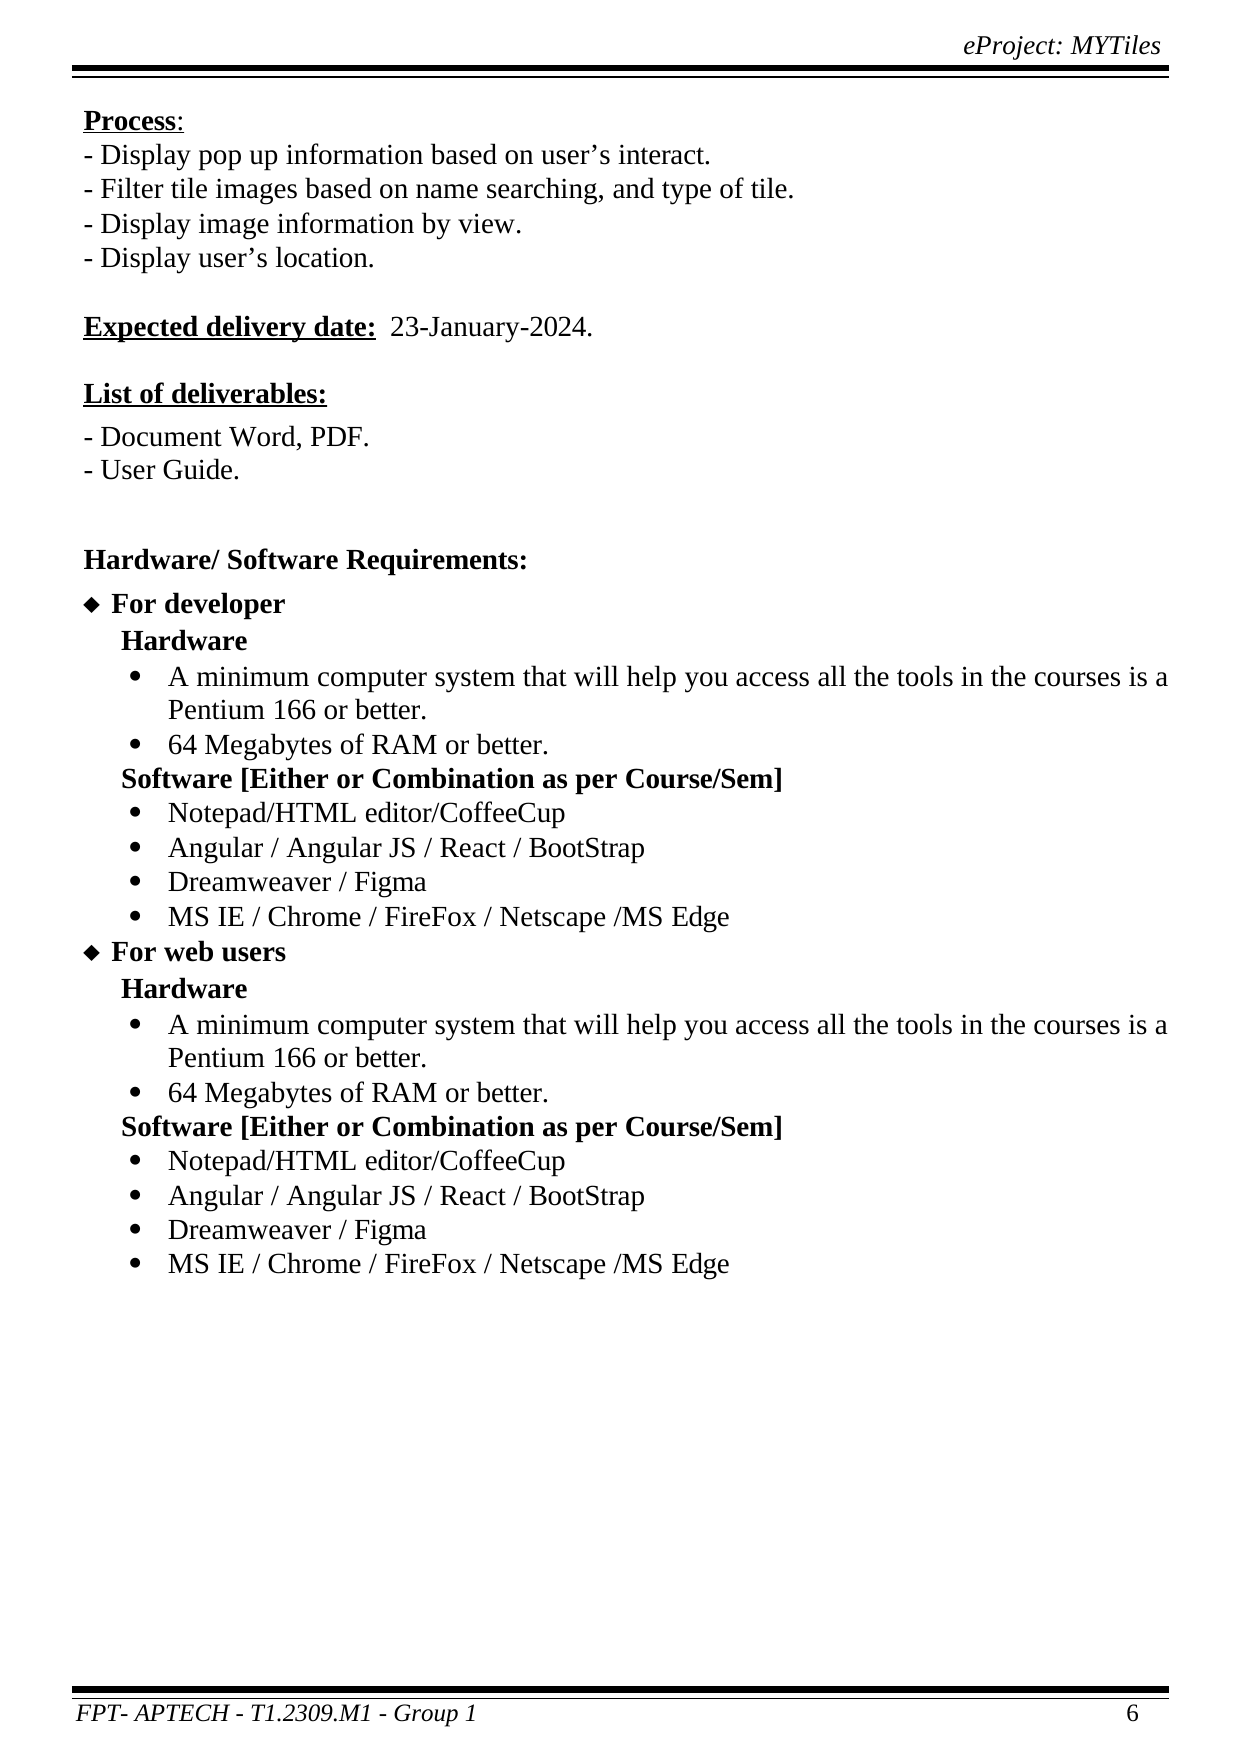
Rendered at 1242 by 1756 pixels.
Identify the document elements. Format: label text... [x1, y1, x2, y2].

list MS IE / Chrome / FireFox / Netscape /MS Edge [130, 898, 1214, 934]
subtitle Hardware/ Software Requirements: [83, 542, 1214, 576]
text Pentium 166 or better. [168, 693, 1214, 726]
list A minimum computer system that will help you access all the tools in the courses is a [130, 1008, 1214, 1041]
subtitle For web users Hardware [83, 934, 288, 1005]
list Notepad/HTML editor/CoffeeCup [130, 795, 1214, 829]
text Process: [83, 103, 1214, 136]
list Filter tile images based on name searching, and type of tile. [83, 171, 1214, 205]
list Dreamweaver / Figma [130, 864, 1214, 898]
list Angular / Angular JS / React / BootStrap [130, 1178, 1214, 1211]
list 64 Megabytes of RAM or better. [130, 1075, 1214, 1108]
text Expected delivery date: 23-January-2024. [83, 309, 1214, 343]
list Angular / Angular JS / React / BootStrap [130, 830, 1214, 863]
list Display user’s location. [83, 240, 1214, 274]
list Display image information by view. [83, 206, 1214, 239]
list 64 Megabytes of RAM or better. [130, 727, 1214, 761]
list MS IE / Chrome / FireFox / Netscape /MS Edge [130, 1246, 1214, 1280]
subtitle Software [Either or Combination as per Course/Sem] [121, 761, 1214, 795]
text Pentium 166 or better. [168, 1041, 1214, 1074]
list Document Word, PDF. [83, 419, 1214, 453]
list For developer Hardware [83, 586, 287, 657]
list User Guide. [83, 453, 1214, 486]
list Dreamweaver / Figma [130, 1212, 1214, 1246]
list Display pop up information based on user’s interact. [83, 137, 1214, 171]
subtitle Software [Either or Combination as per Course/Sem] [121, 1109, 1214, 1143]
list A minimum computer system that will help you access all the tools in the courses is a [130, 661, 1214, 693]
list Notepad/HTML editor/CoffeeCup [130, 1143, 1214, 1177]
text List of deliverables: [83, 376, 1214, 409]
